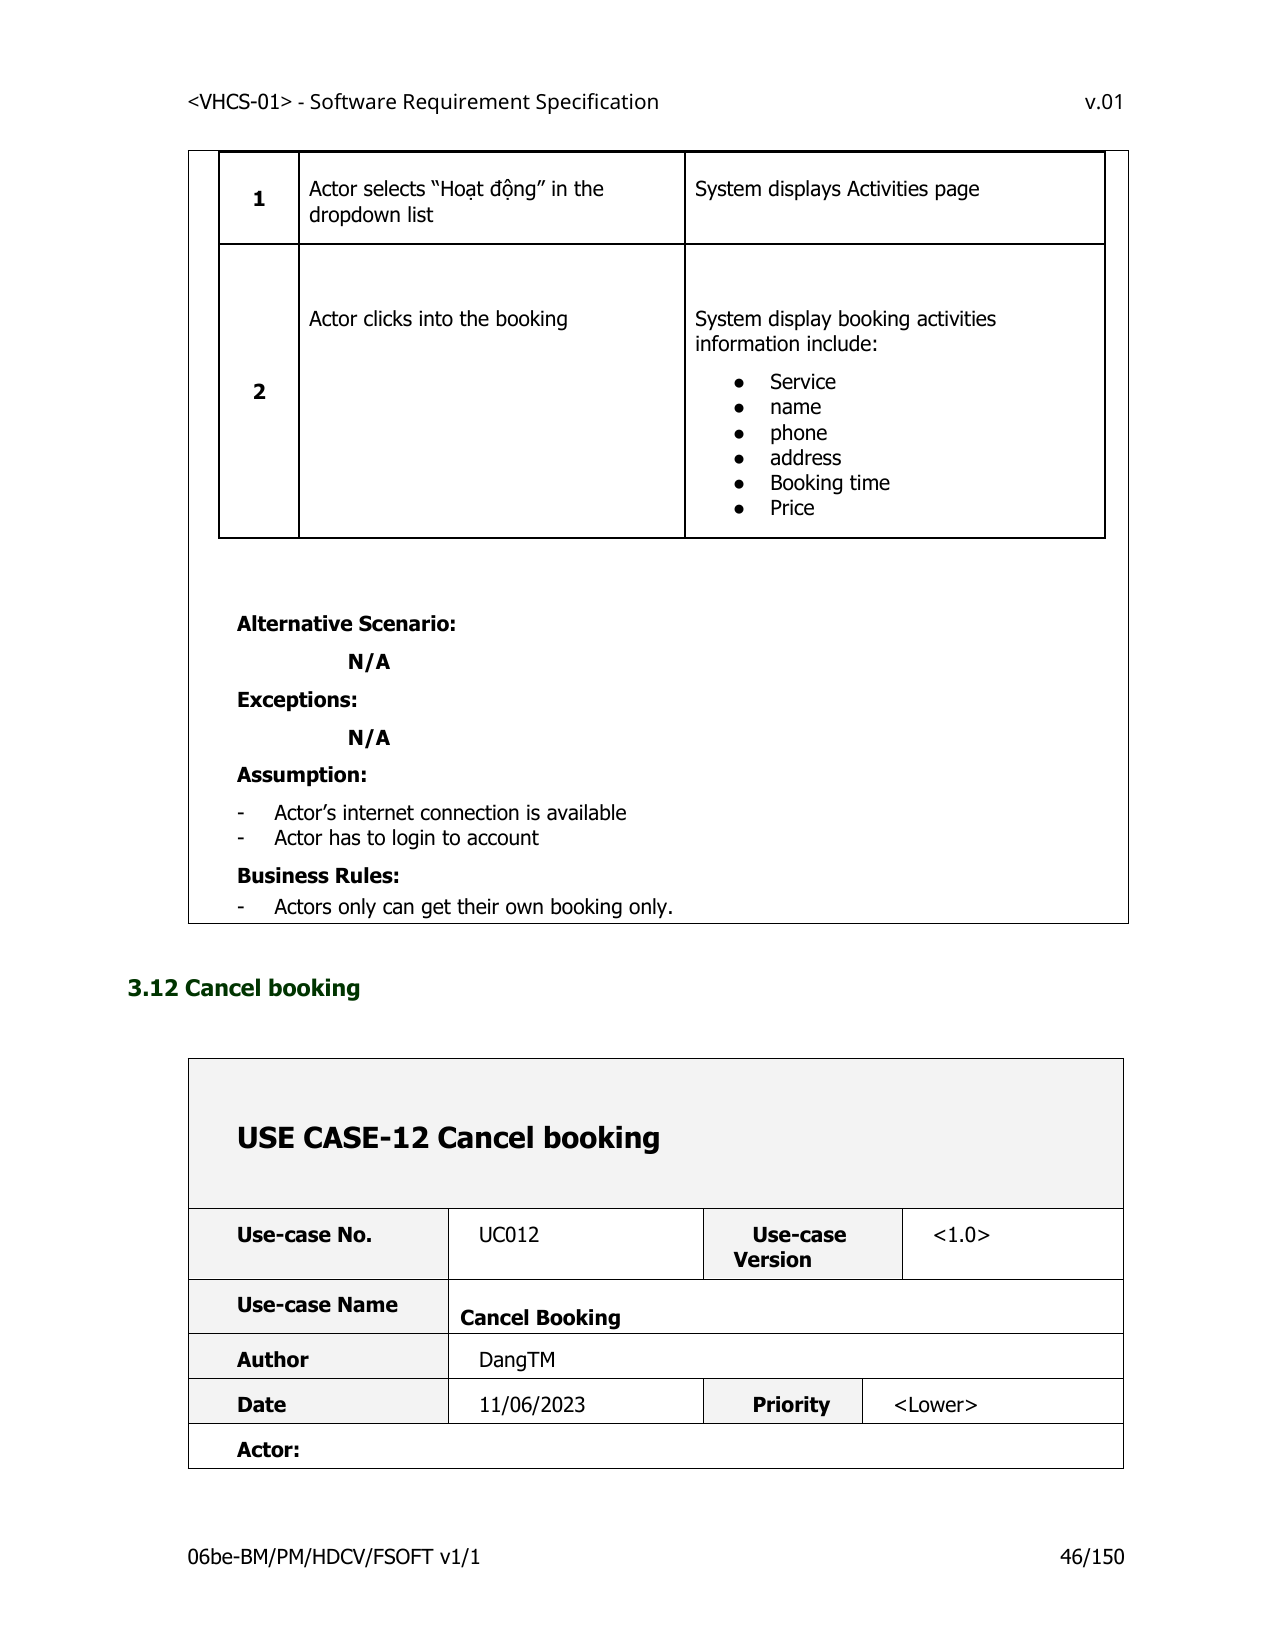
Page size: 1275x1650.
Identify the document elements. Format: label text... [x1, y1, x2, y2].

table_cell Use-case No. [189, 1209, 448, 1278]
table_cell Cancel Booking [449, 1280, 1123, 1333]
subtitle 3.12 Cancel booking [127, 974, 1125, 1001]
table_cell <1.0> [903, 1209, 1123, 1278]
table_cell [189, 151, 1128, 923]
table_cell Date [189, 1379, 448, 1423]
table_cell DangTM [449, 1334, 1123, 1378]
table_cell Use-case Version [704, 1209, 902, 1278]
table_cell UC012 [449, 1209, 703, 1278]
table_cell <Lower> [863, 1379, 1123, 1423]
table_cell 11/06/2023 [449, 1379, 703, 1423]
table_cell Use-case Name [189, 1280, 448, 1333]
table_header USE CASE-12 Cancel booking [189, 1059, 1123, 1208]
table_cell Author [189, 1334, 448, 1378]
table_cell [189, 1424, 1123, 1468]
table_cell Priority [704, 1379, 862, 1423]
